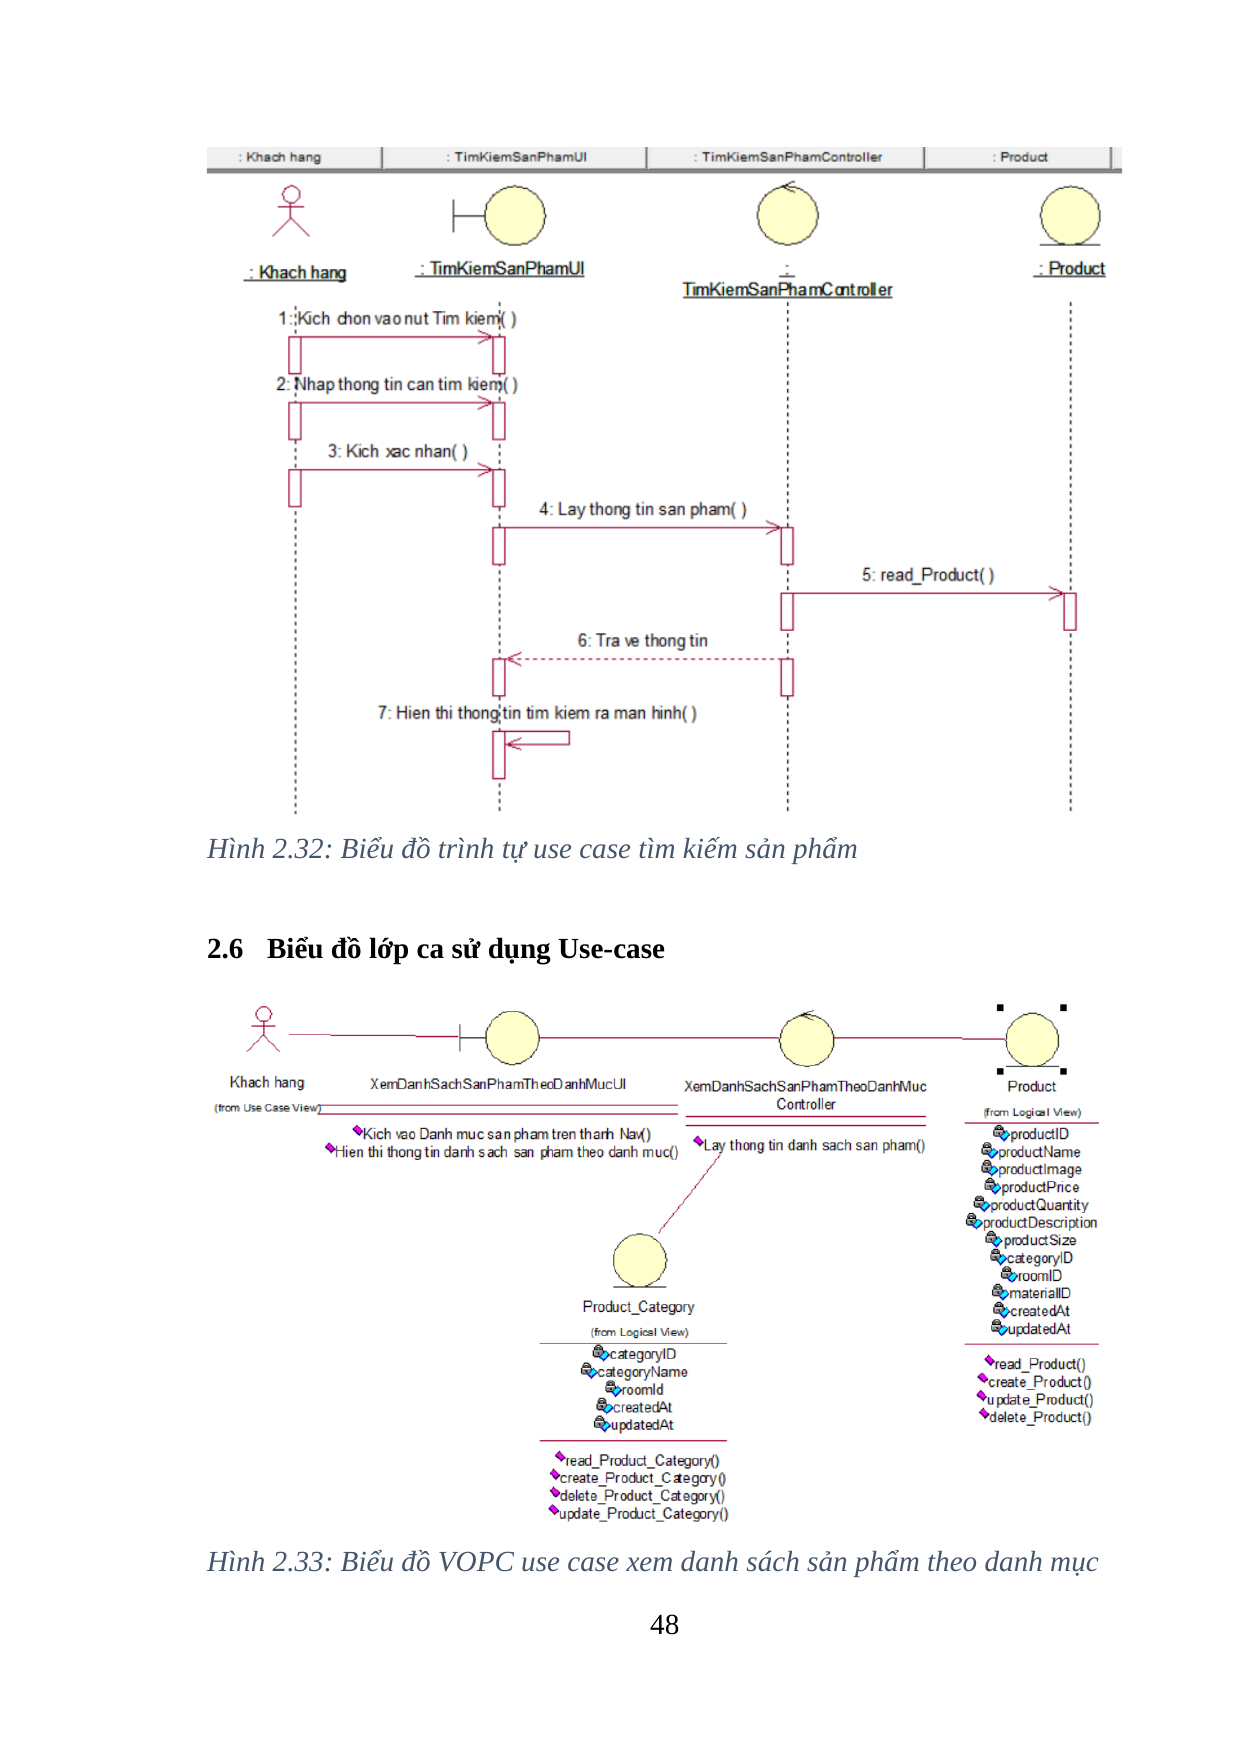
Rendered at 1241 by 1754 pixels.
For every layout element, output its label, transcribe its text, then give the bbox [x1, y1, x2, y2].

picture [206, 147, 1123, 814]
subtitle Biểu đồ lớp ca sử dụng Use-case [207, 931, 1122, 965]
picture [206, 981, 1123, 1528]
